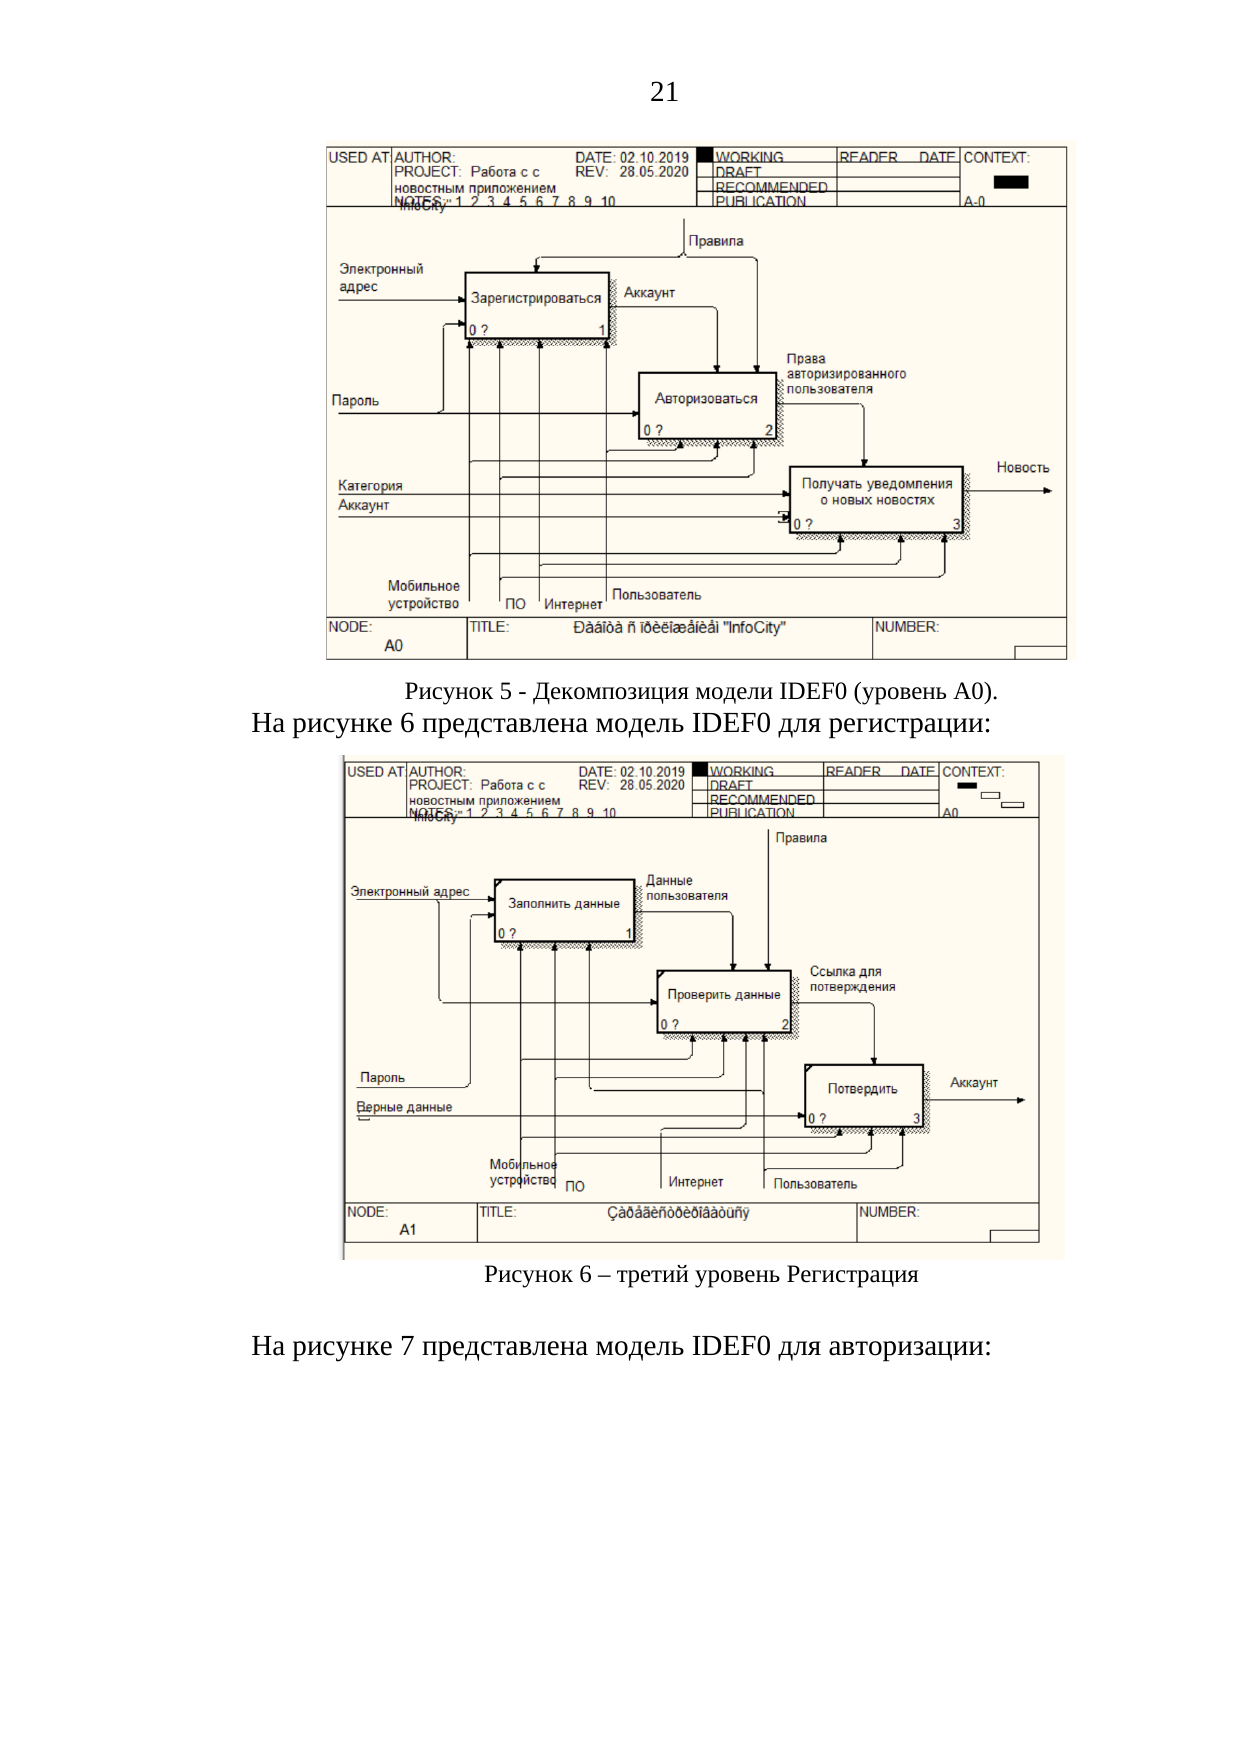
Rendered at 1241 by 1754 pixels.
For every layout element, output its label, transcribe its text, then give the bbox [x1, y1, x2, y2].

text На рисунке 7 представлена модель IDEF0 для авторизации: [177, 1328, 1152, 1361]
picture [338, 755, 1065, 1260]
text На рисунке 6 представлена модель IDEF0 для регистрации: [177, 705, 1152, 738]
text Рисунок 5 - Декомпозиция модели IDEF0 (уровень А0). [177, 676, 1152, 705]
text Рисунок 6 – третий уровень Регистрация [177, 1259, 1152, 1288]
picture [326, 140, 1077, 660]
